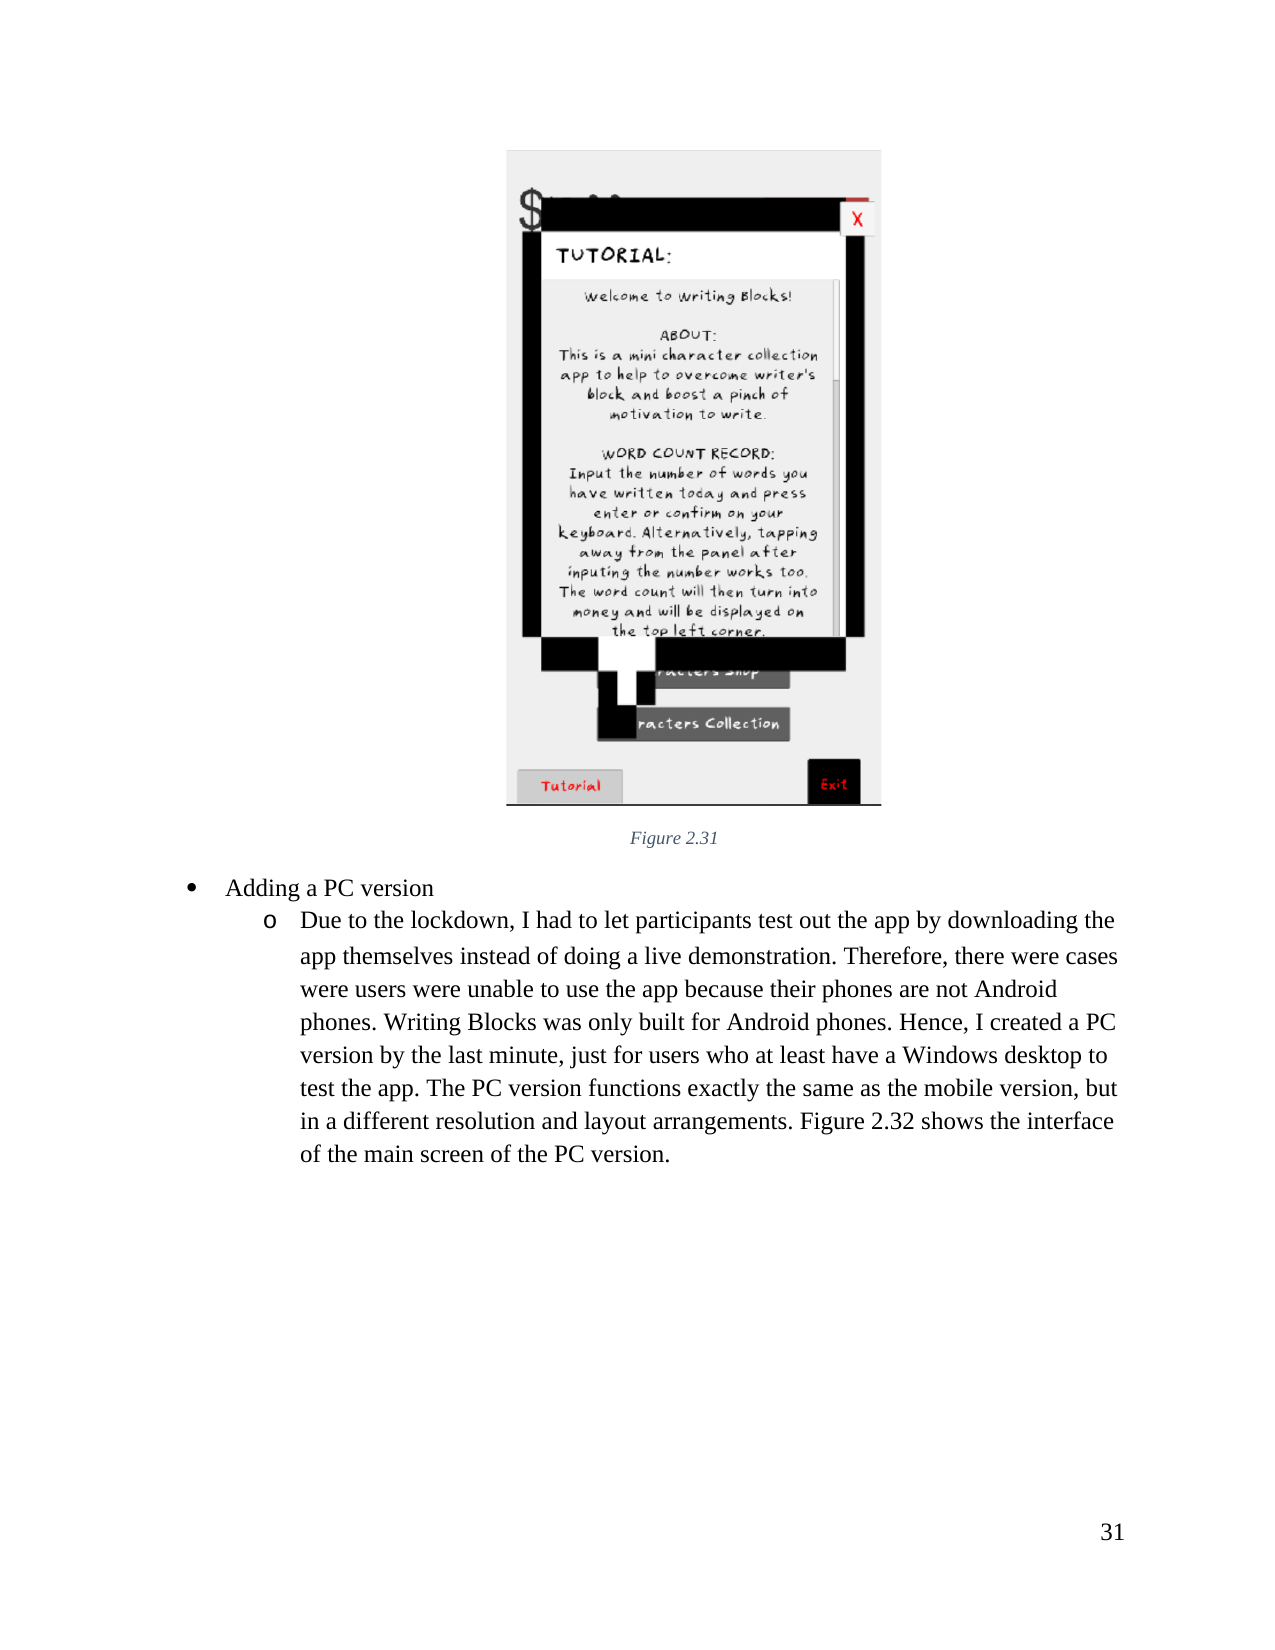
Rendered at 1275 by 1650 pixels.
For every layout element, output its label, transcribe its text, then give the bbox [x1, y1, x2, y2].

text Figure 2.31 [150, 827, 1125, 848]
picture [506, 150, 882, 806]
list Due to the lockdown, I had to let participants test out the app by downloading the app themselves instead of doing a live demonstration. Therefore, there were cases were users were unable to use the app because their phones are not Android phones. Writing Blocks was only built for Android phones. Hence, I created a PC version by the last minute, just for users who at least have a Windows desktop to test the app. The PC version functions exactly the same as the mobile version, but in a different resolution and layout arrangements. Figure 2.32 shows the interface of the main screen of the PC version. [262, 906, 1125, 1168]
list Adding a PC version [187, 873, 1125, 901]
